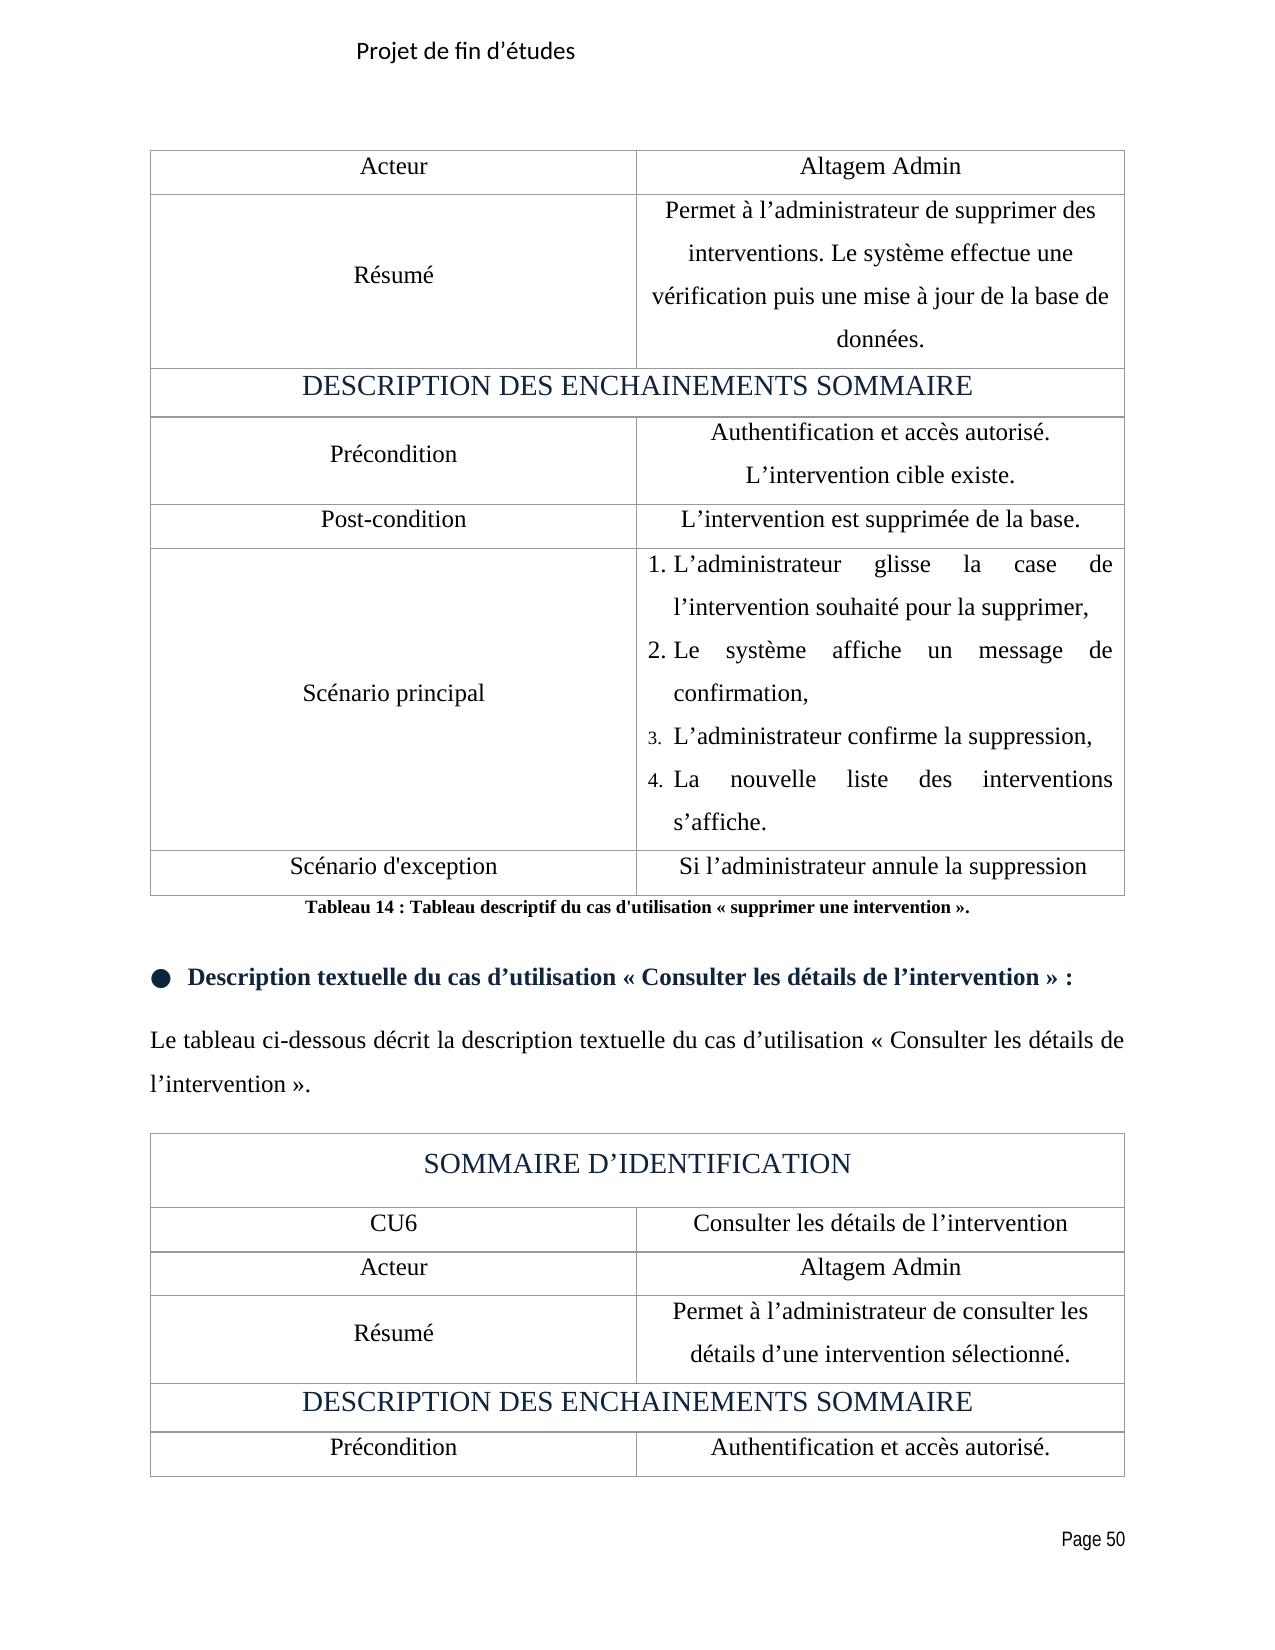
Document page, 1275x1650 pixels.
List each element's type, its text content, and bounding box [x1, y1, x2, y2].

table_cell Précondition [151, 1433, 636, 1476]
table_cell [637, 1433, 1124, 1476]
table_cell L’intervention est supprimée de la base. [637, 505, 1124, 548]
table_cell Si l’administrateur annule la suppression [637, 851, 1124, 894]
table_cell Résumé [151, 1296, 636, 1383]
table_cell Permet à l’administrateur de supprimer des interventions. Le système effectue une vérification puis une mise à jour de la base de données. [637, 195, 1124, 367]
text Tableau 14 : Tableau descriptif du cas d'utilisation « supprimer une intervention ». [150, 896, 1125, 917]
table_cell Résumé [151, 195, 636, 367]
table_cell Scénario principal [151, 549, 636, 850]
table_cell Altagem Admin [637, 1253, 1124, 1295]
table_cell Précondition [151, 418, 636, 503]
table_cell Acteur [151, 1253, 636, 1295]
table_header SOMMAIRE D’IDENTIFICATION [151, 1134, 1124, 1207]
table_cell Altagem Admin [637, 151, 1124, 194]
table_cell L’administrateur glisse la case de l’intervention souhaité pour la supprimer, Le système affiche un message de confirmation, L’administrateur confirme la suppression, La nouvelle liste des interventions s’affiche. [637, 549, 1124, 850]
table_cell DESCRIPTION DES ENCHAINEMENTS SOMMAIRE [151, 369, 1124, 416]
table_cell Post-condition [151, 505, 636, 548]
table_cell Permet à l’administrateur de consulter les détails d’une intervention sélectionné. [637, 1296, 1124, 1383]
list Description textuelle du cas d’utilisation « Consulter les détails de l’intervention » : [150, 949, 1125, 1000]
table_cell DESCRIPTION DES ENCHAINEMENTS SOMMAIRE [151, 1384, 1124, 1431]
table_cell Scénario d'exception [151, 851, 636, 894]
table_cell CU6 [151, 1208, 636, 1251]
table_cell Acteur [151, 151, 636, 194]
table_cell Authentification et accès autorisé. L’intervention cible existe. [637, 418, 1124, 503]
table_cell Consulter les détails de l’intervention [637, 1208, 1124, 1251]
text Le tableau ci-dessous décrit la description textuelle du cas d’utilisation « Consulter les détails de l’intervention ». [150, 1026, 1125, 1097]
